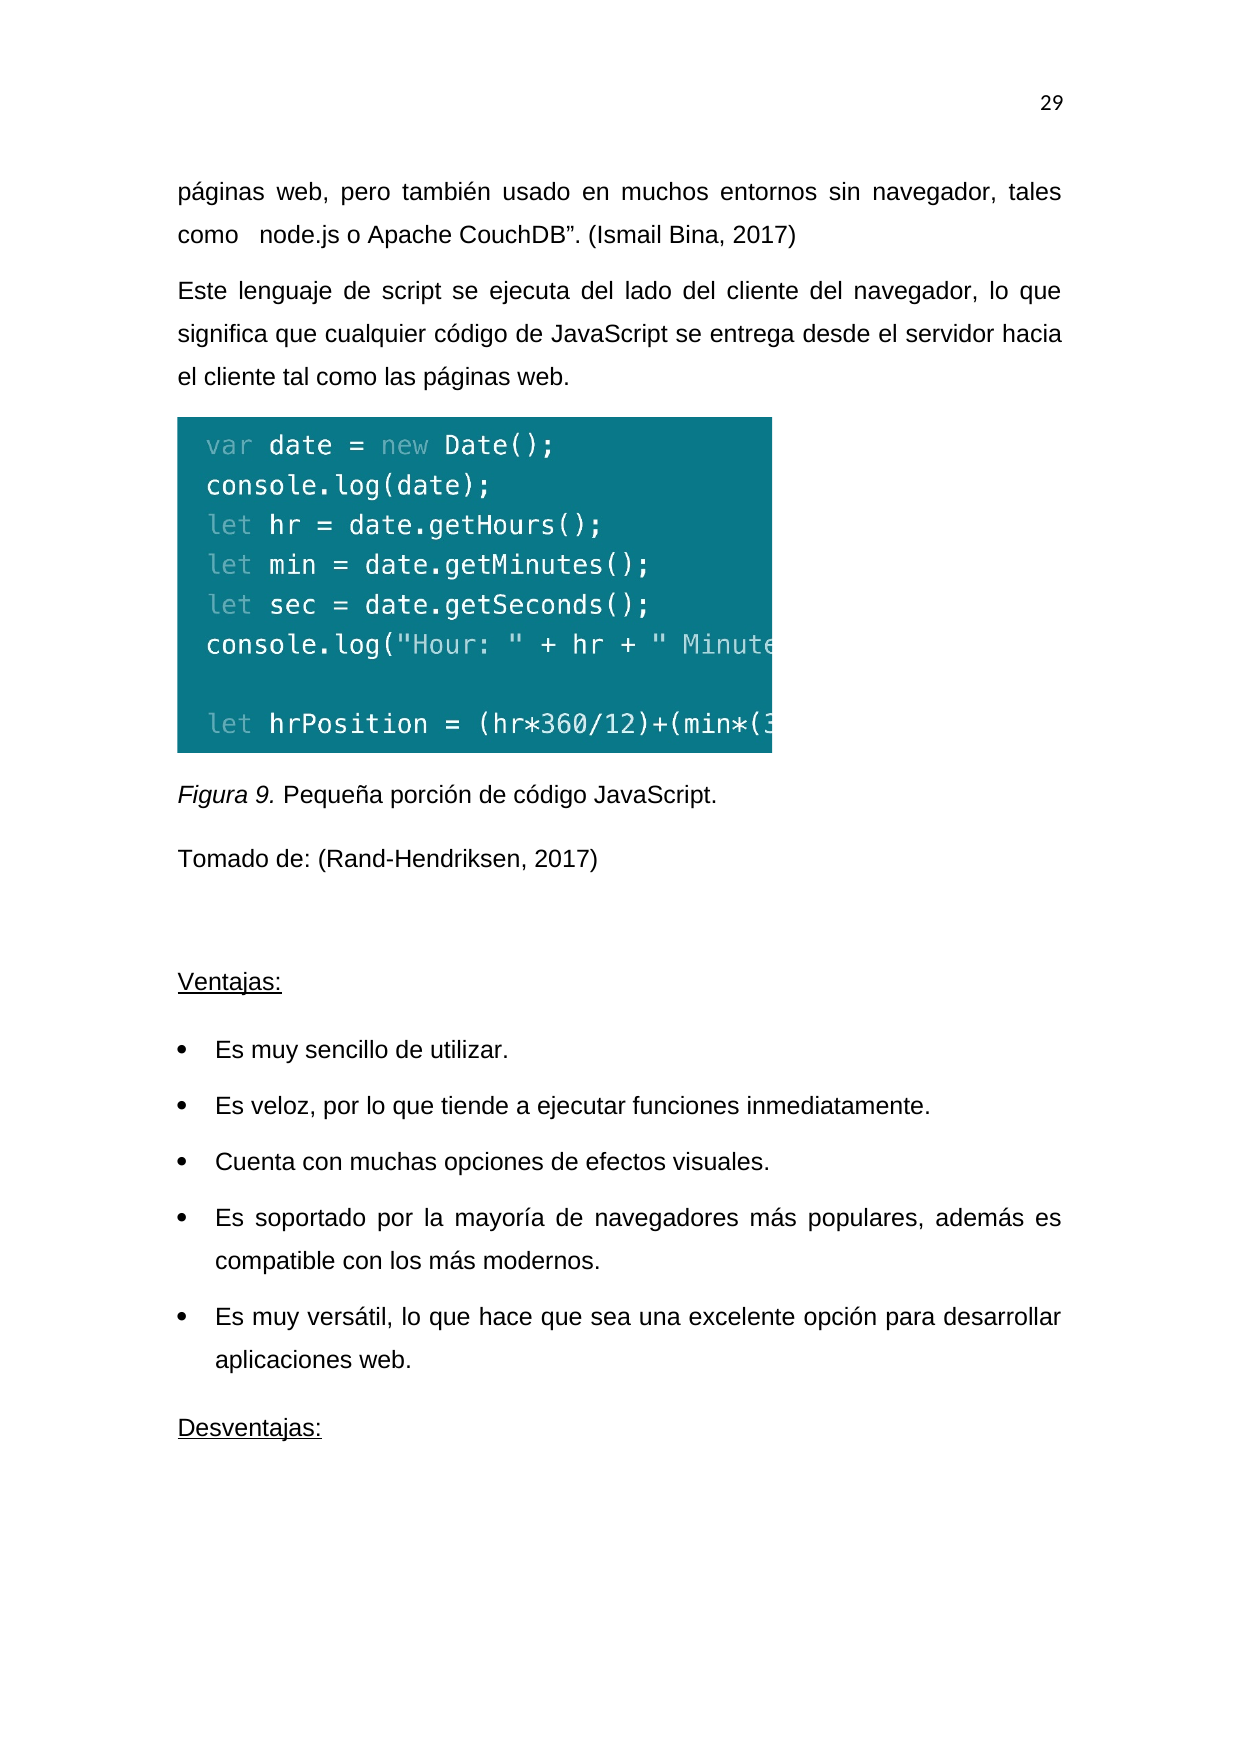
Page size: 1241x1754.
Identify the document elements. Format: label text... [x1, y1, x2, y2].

picture [177, 417, 773, 753]
text Tomado de: [177, 844, 1063, 872]
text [177, 177, 1063, 249]
list Es soportado por la mayoría de navegadores más populares, además es compatible con los más modernos. [177, 1203, 1063, 1275]
list Es muy sencillo de utilizar. [177, 1036, 1063, 1064]
text Este lenguaje de script se ejecuta del lado del cliente del navegador, lo que significa que cualquier código de JavaScript se entrega desde el servidor hacia el cliente tal como las páginas web. [177, 276, 1063, 391]
text Ventajas: [177, 967, 1063, 996]
list Cuenta con muchas opciones de efectos visuales. [177, 1147, 1063, 1176]
text Figura 9. Pequeña porción de código JavaScript. [177, 780, 1063, 808]
list Es muy versátil, lo que hace que sea una excelente opción para desarrollar aplicaciones web. [177, 1302, 1063, 1373]
list Es veloz, por lo que tiende a ejecutar funciones inmediatamente. [177, 1091, 1063, 1120]
text Desventajas: [177, 1413, 1063, 1442]
